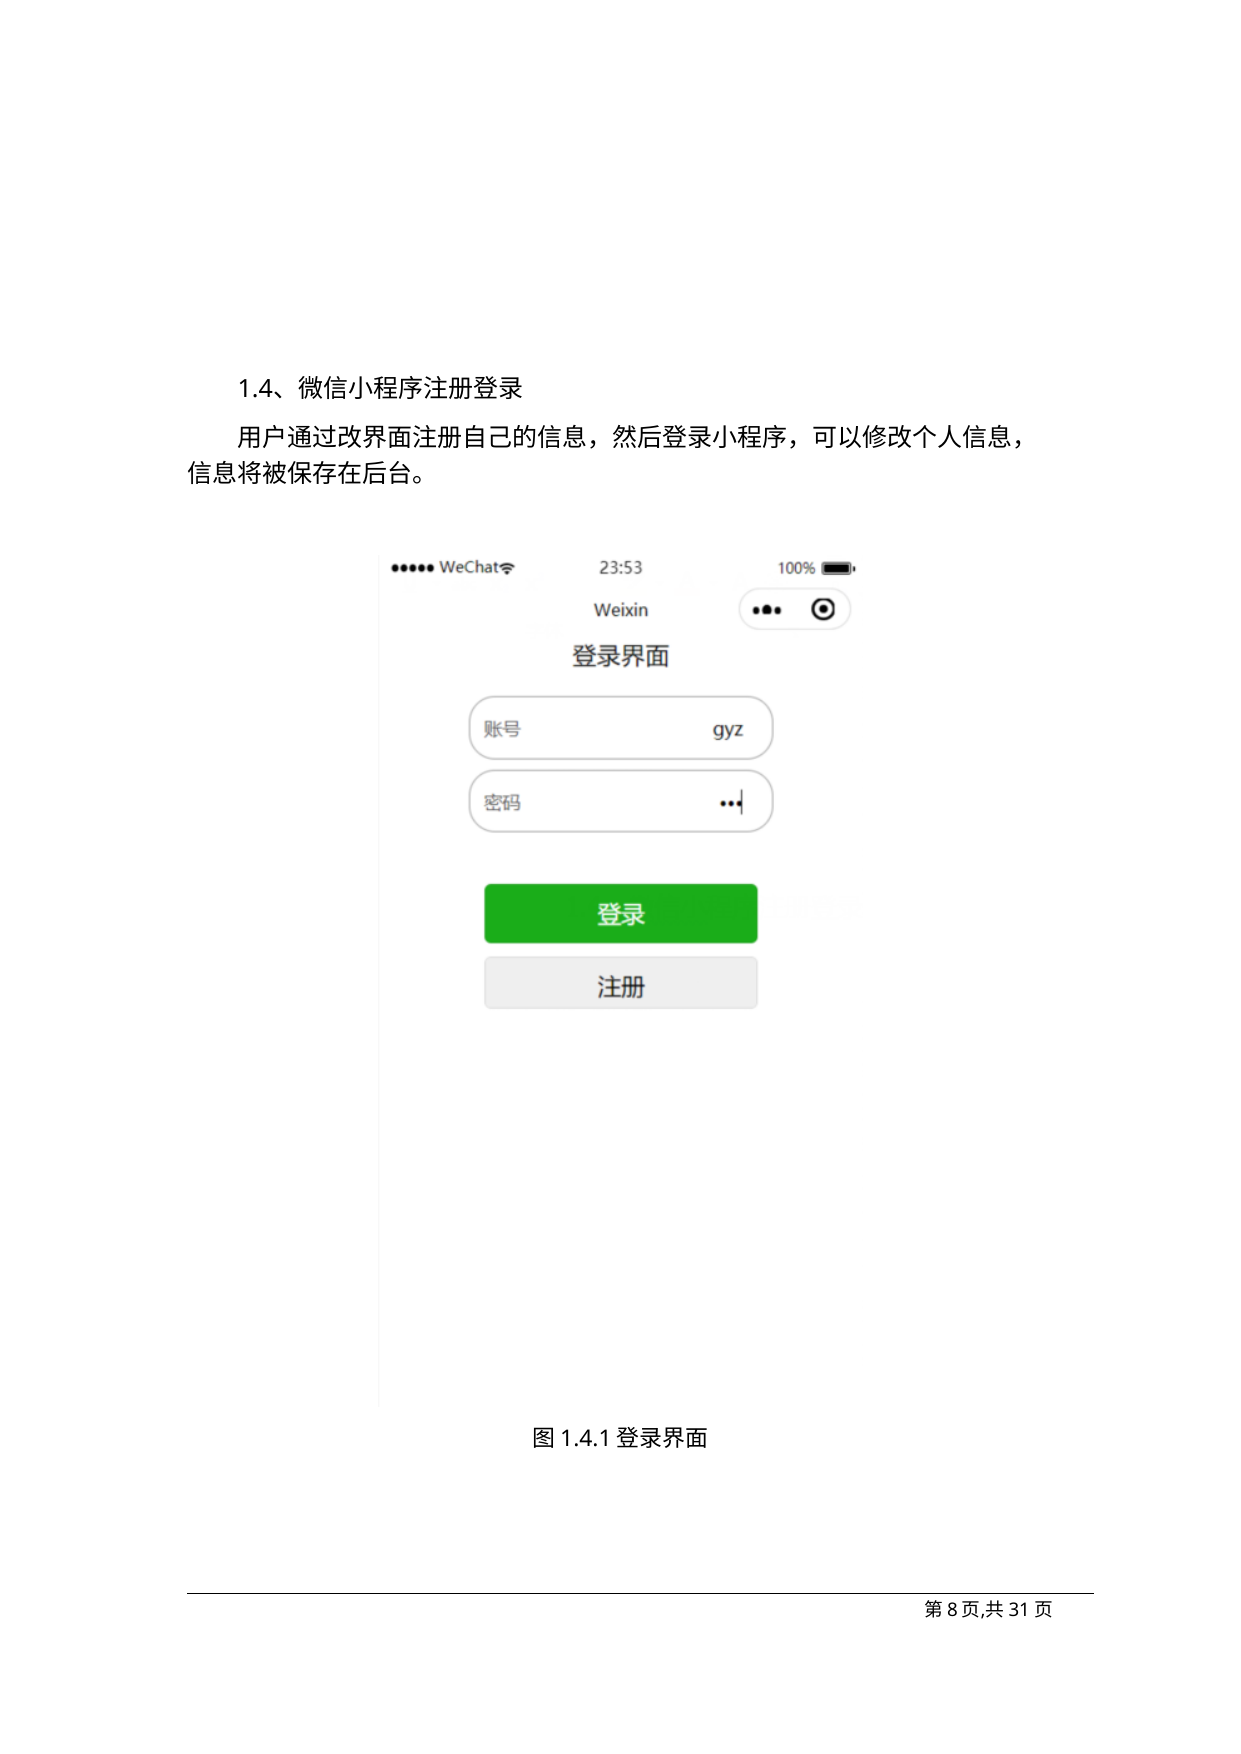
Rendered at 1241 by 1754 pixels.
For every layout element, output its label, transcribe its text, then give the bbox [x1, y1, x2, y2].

picture [378, 555, 864, 1407]
text 1.4、微信小程序注册登录 [187, 369, 1053, 405]
text 用户通过改界面注册自己的信息，然后登录小程序，可以修改个人信息，信息将被保存在后台。 [187, 417, 1053, 490]
